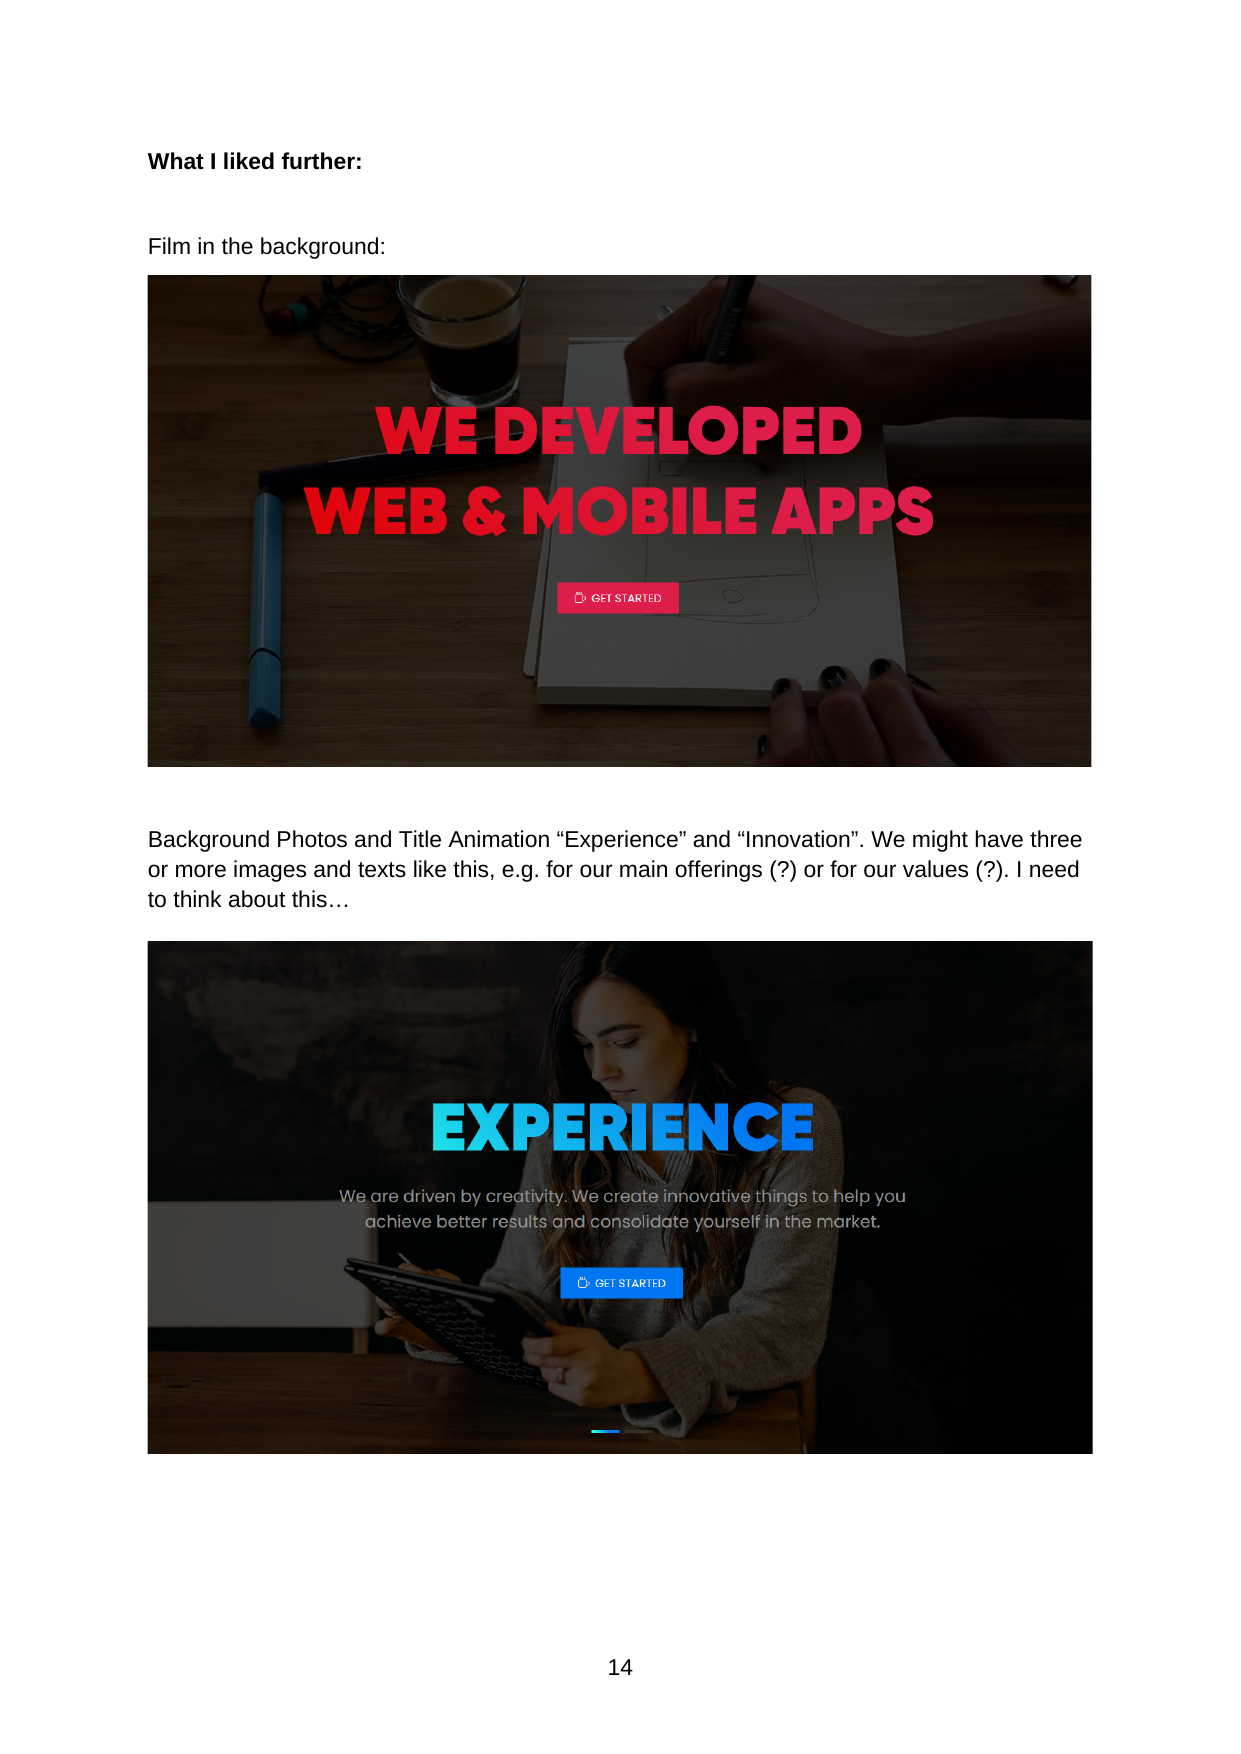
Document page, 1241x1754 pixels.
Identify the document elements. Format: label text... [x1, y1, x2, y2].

picture [147, 275, 1092, 767]
text Background Photos and Title Animation “Experience” and “Innovation”. We might have three or more images and texts like this, e.g. for our main offerings (?) or for our values (?). I need to think about this… [148, 826, 1093, 912]
text What I liked further: [148, 148, 1093, 174]
text Film in the background: [148, 233, 1093, 259]
picture [147, 941, 1093, 1454]
